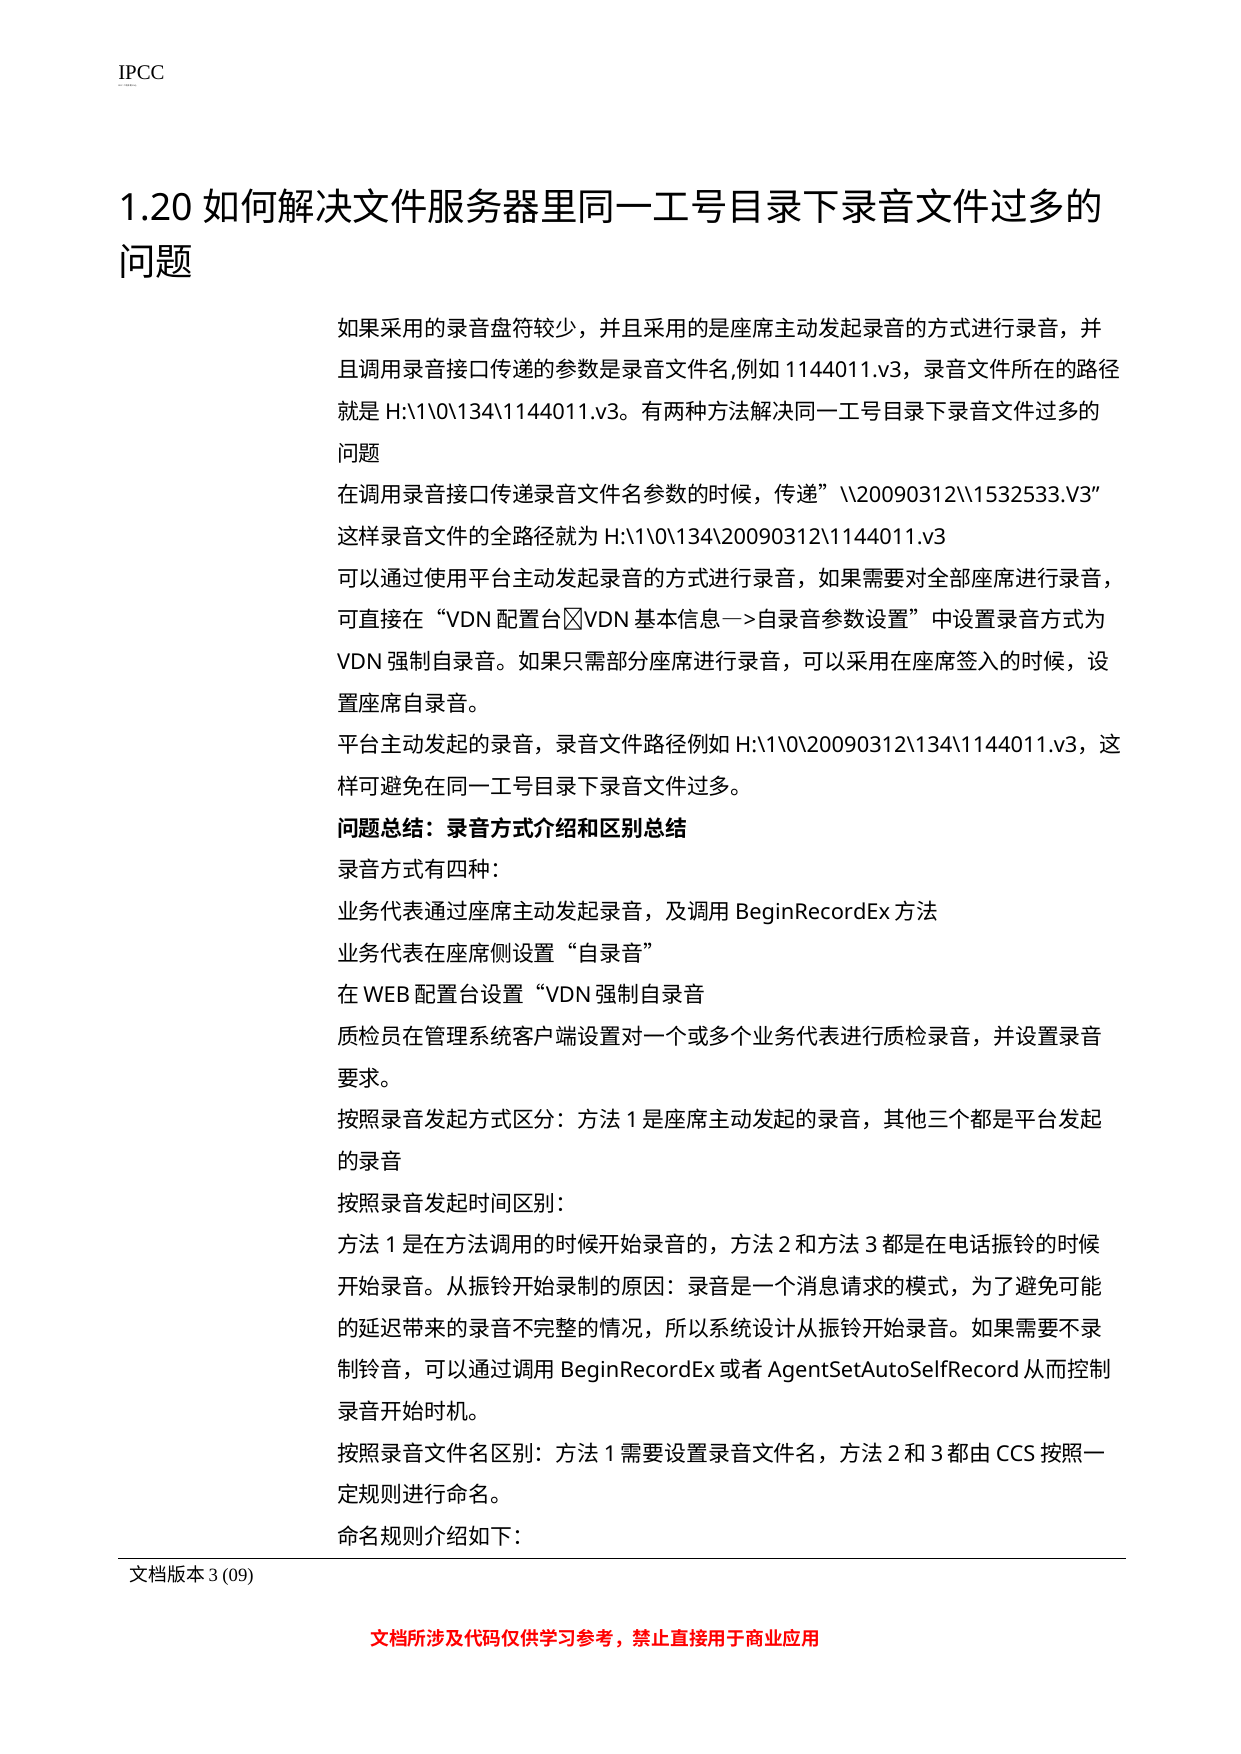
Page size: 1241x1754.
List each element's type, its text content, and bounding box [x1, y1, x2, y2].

text 如果采用的录音盘符较少，并且采用的是座席主动发起录音的方式进行录音，并且调用录音接口传递的参数是录音文件名,例如1144011.v3，录音文件所在的路径就是H:\1\0\134\1144011.v3。有两种方法解决同一工号目录下录音文件过多的问题 [337, 303, 1122, 469]
text 录音方式有四种： [337, 844, 1122, 886]
text 问题总结：录音方式介绍和区别总结 [337, 803, 1122, 844]
text 按照录音发起时间区别： [337, 1178, 1122, 1219]
subtitle 如何解决文件服务器里同一工号目录下录音文件过多的问题 [118, 177, 1122, 286]
text 这样录音文件的全路径就为H:\1\0\134\20090312\1144011.v3 [337, 511, 1122, 553]
text 方法1是在方法调用的时候开始录音的，方法2和方法3都是在电话振铃的时候开始录音。从振铃开始录制的原因：录音是一个消息请求的模式，为了避免可能的延迟带来的录音不完整的情况，所以系统设计从振铃开始录音。如果需要不录制铃音，可以通过调用BeginRecordEx或者AgentSetAutoSelfRecord从而控制录音开始时机。 [337, 1219, 1122, 1428]
text 命名规则介绍如下： [337, 1511, 1122, 1553]
text 业务代表通过座席主动发起录音，及调用BeginRecordEx方法 [337, 886, 1122, 928]
text 业务代表在座席侧设置“自录音” [337, 928, 1122, 969]
text 可以通过使用平台主动发起录音的方式进行录音，如果需要对全部座席进行录音，可直接在“VDN配置台VDN基本信息—>自录音参数设置”中设置录音方式为VDN强制自录音。如果只需部分座席进行录音，可以采用在座席签入的时候，设置座席自录音。 [337, 553, 1122, 719]
text 在WEB配置台设置“VDN强制自录音 [337, 969, 1122, 1011]
text 按照录音文件名区别：方法1需要设置录音文件名，方法2和3都由CCS按照一定规则进行命名。 [337, 1428, 1122, 1511]
text 按照录音发起方式区分：方法1是座席主动发起的录音，其他三个都是平台发起的录音 [337, 1094, 1122, 1178]
text 在调用录音接口传递录音文件名参数的时候，传递”\\20090312\\1532533.V [337, 469, 1122, 511]
text 平台主动发起的录音，录音文件路径例如H:\1\0\20090312\134\1144011.v3，这样可避免在同一工号目录下录音文件过多。 [337, 719, 1122, 803]
text 质检员在管理系统客户端设置对一个或多个业务代表进行质检录音，并设置录音要求。 [337, 1011, 1122, 1094]
